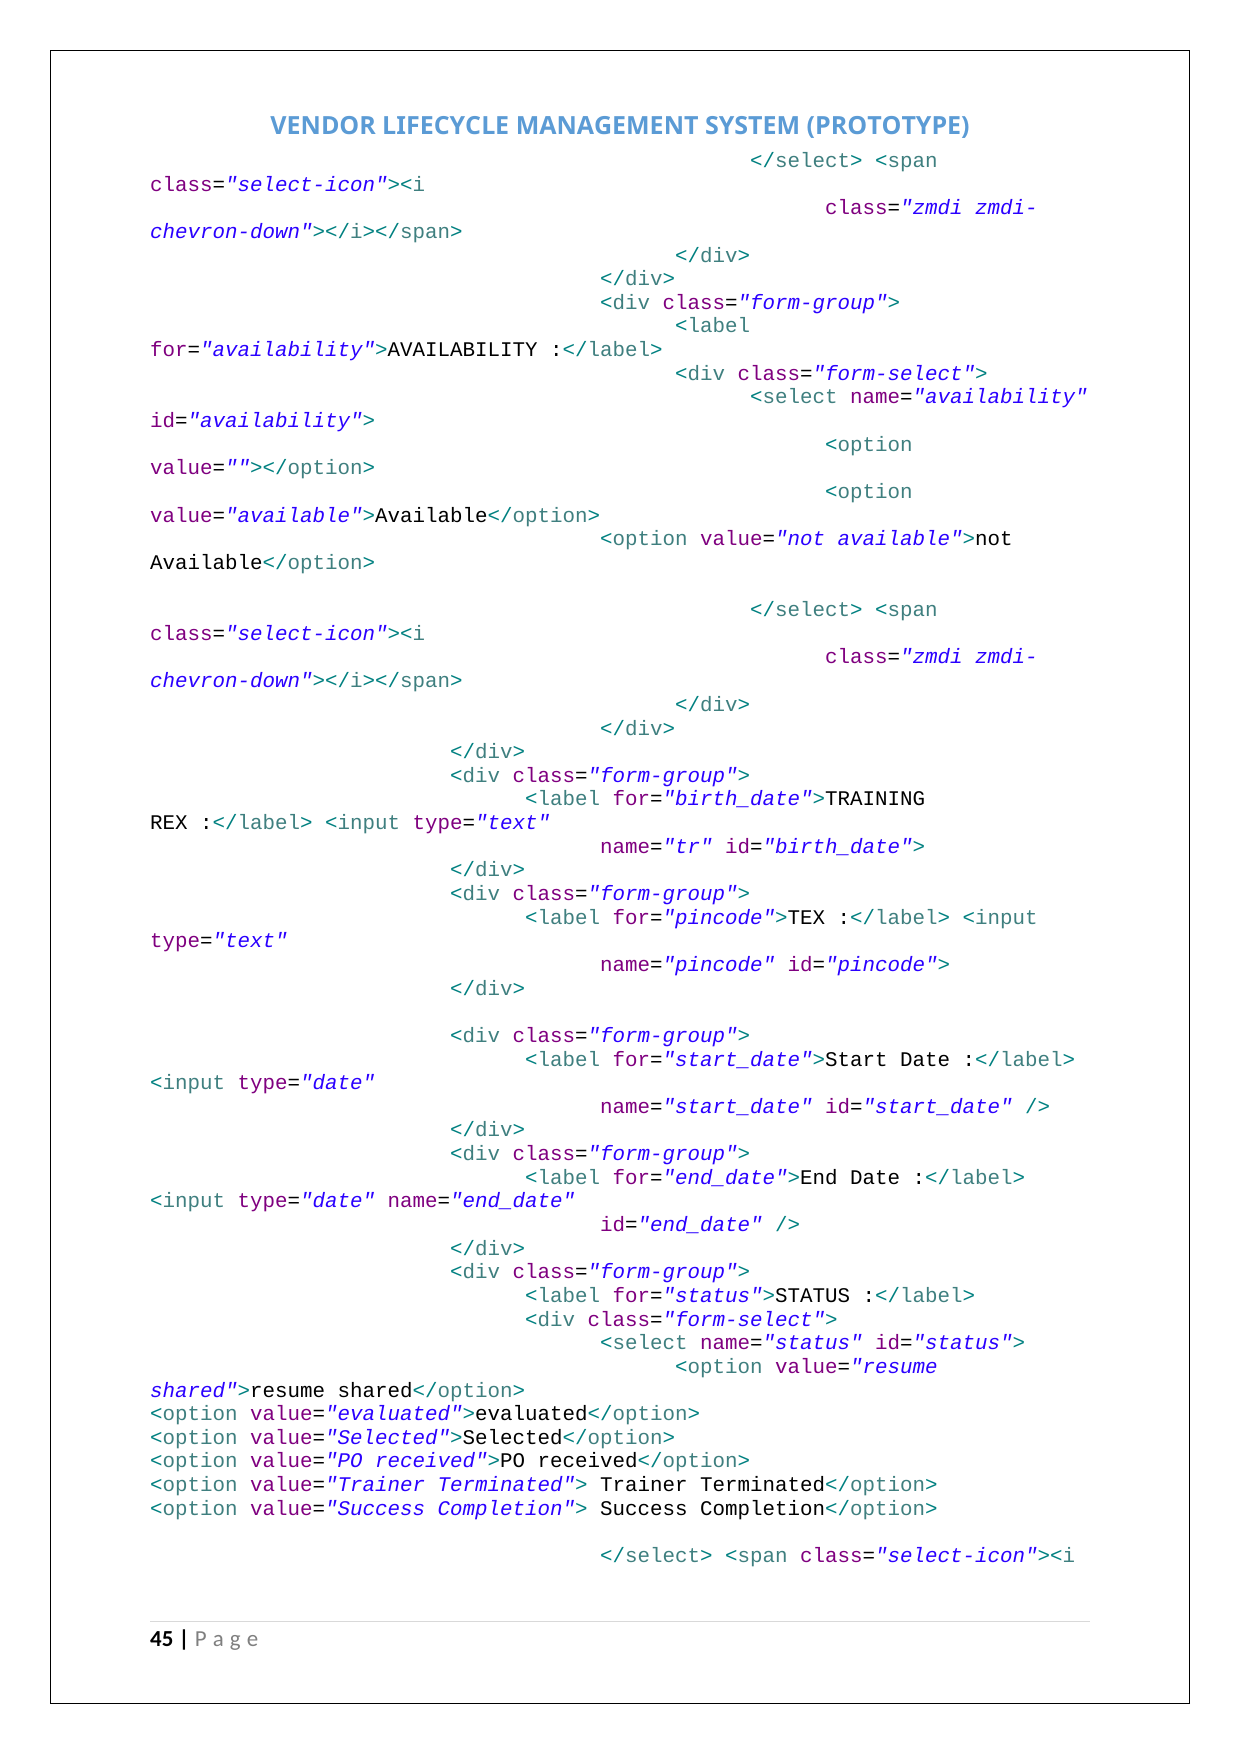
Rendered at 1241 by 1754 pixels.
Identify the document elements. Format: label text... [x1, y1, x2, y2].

text <select name="availability" id="availability"> [150, 386, 1090, 434]
text <label for="availability">AVAILABILITY :</label> [150, 316, 1090, 363]
text <div class="form-group"> [150, 292, 1090, 316]
text </div> [150, 1238, 1090, 1261]
text <option value="evaluated">evaluated</option> [150, 1403, 1090, 1427]
text <label for="start_date">Start Date :</label> <input type="date" [150, 1048, 1090, 1096]
text <label for="end_date">End Date :</label> <input type="date" name="end_date" [150, 1167, 1090, 1214]
text </select> <span class="select-icon"><i [150, 1545, 1090, 1569]
text <select name="status" id="status"> [150, 1332, 1090, 1356]
text </div> [150, 694, 1090, 717]
text <div class="form-select"> [150, 1309, 1090, 1332]
text </select> <span class="select-icon"><i [150, 150, 1090, 197]
text <div class="form-group"> [150, 883, 1090, 907]
text <label for="pincode">TEX :</label> <input type="text" [150, 907, 1090, 954]
text <option value="Success Completion"> Success Completion</option> [150, 1498, 1090, 1521]
text <div class="form-group"> [150, 765, 1090, 788]
text name="tr" id="birth_date"> [150, 836, 1090, 859]
text <option value="Selected">Selected</option> [150, 1427, 1090, 1451]
text <option value=""></option> [150, 434, 1090, 481]
text id="end_date" /> [150, 1214, 1090, 1238]
text <option value="available">Available</option> [150, 481, 1090, 528]
text class="zmdi zmdi-chevron-down"></i></span> [150, 647, 1090, 694]
text <option value="PO received">PO received</option> [150, 1451, 1090, 1474]
text </div> [150, 268, 1090, 292]
text </select> <span class="select-icon"><i [150, 599, 1090, 647]
text name="start_date" id="start_date" /> [150, 1096, 1090, 1119]
text <div class="form-select"> [150, 363, 1090, 386]
text <div class="form-group"> [150, 1261, 1090, 1285]
text </div> [150, 978, 1090, 1001]
text </div> [150, 717, 1090, 741]
text </div> [150, 741, 1090, 765]
text <label for="birth_date">TRAINING REX :</label> <input type="text" [150, 788, 1090, 836]
text </div> [150, 859, 1090, 883]
text <option value="resume shared">resume shared</option> [150, 1356, 1090, 1403]
text <option value="Trainer Terminated"> Trainer Terminated</option> [150, 1474, 1090, 1498]
text <div class="form-group"> [150, 1025, 1090, 1048]
text class="zmdi zmdi-chevron-down"></i></span> [150, 197, 1090, 244]
text <div class="form-group"> [150, 1143, 1090, 1167]
text <label for="status">STATUS :</label> [150, 1285, 1090, 1309]
text </div> [150, 244, 1090, 268]
text <option value="not available">not Available</option> [150, 528, 1090, 576]
text </div> [150, 1119, 1090, 1143]
text name="pincode" id="pincode"> [150, 954, 1090, 978]
